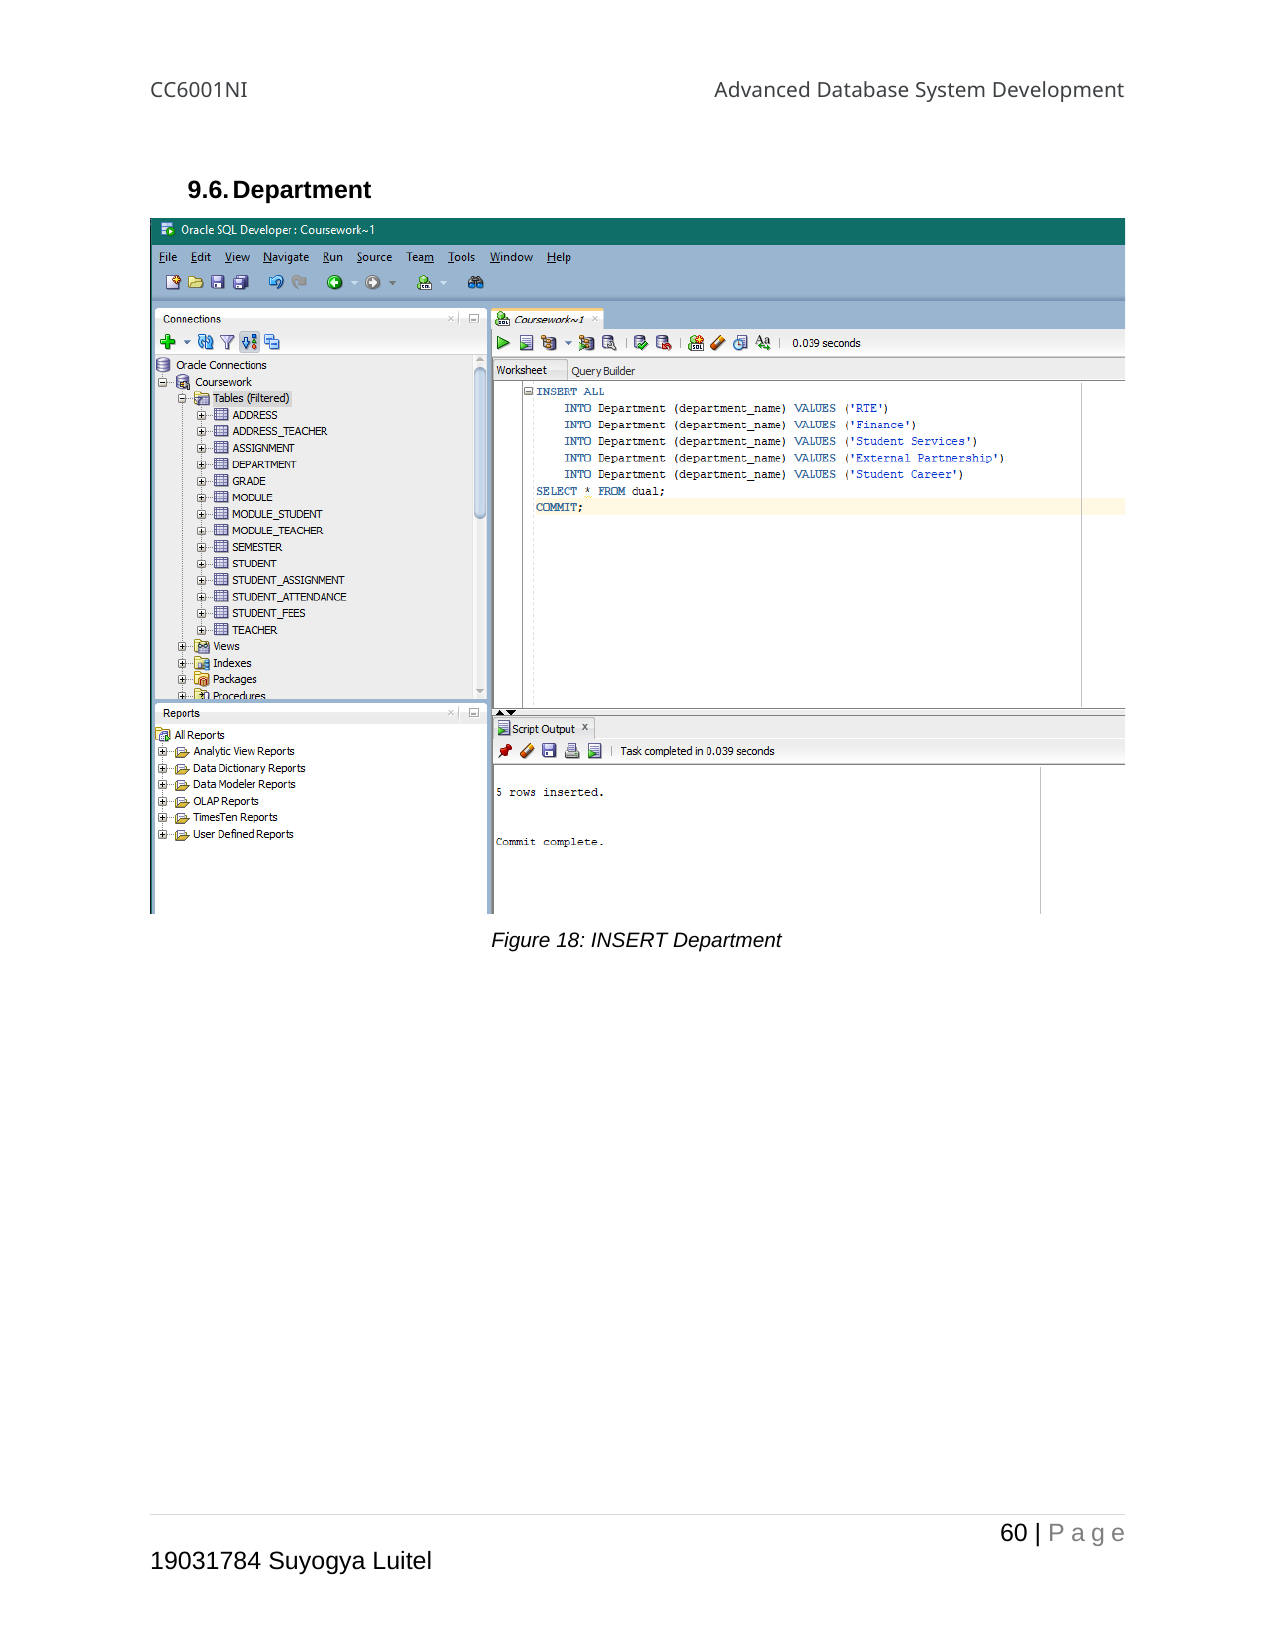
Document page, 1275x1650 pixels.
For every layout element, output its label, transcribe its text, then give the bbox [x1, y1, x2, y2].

subtitle Department [187, 175, 1125, 204]
text Figure 18: INSERT Department [150, 928, 1125, 952]
picture [150, 218, 1125, 914]
